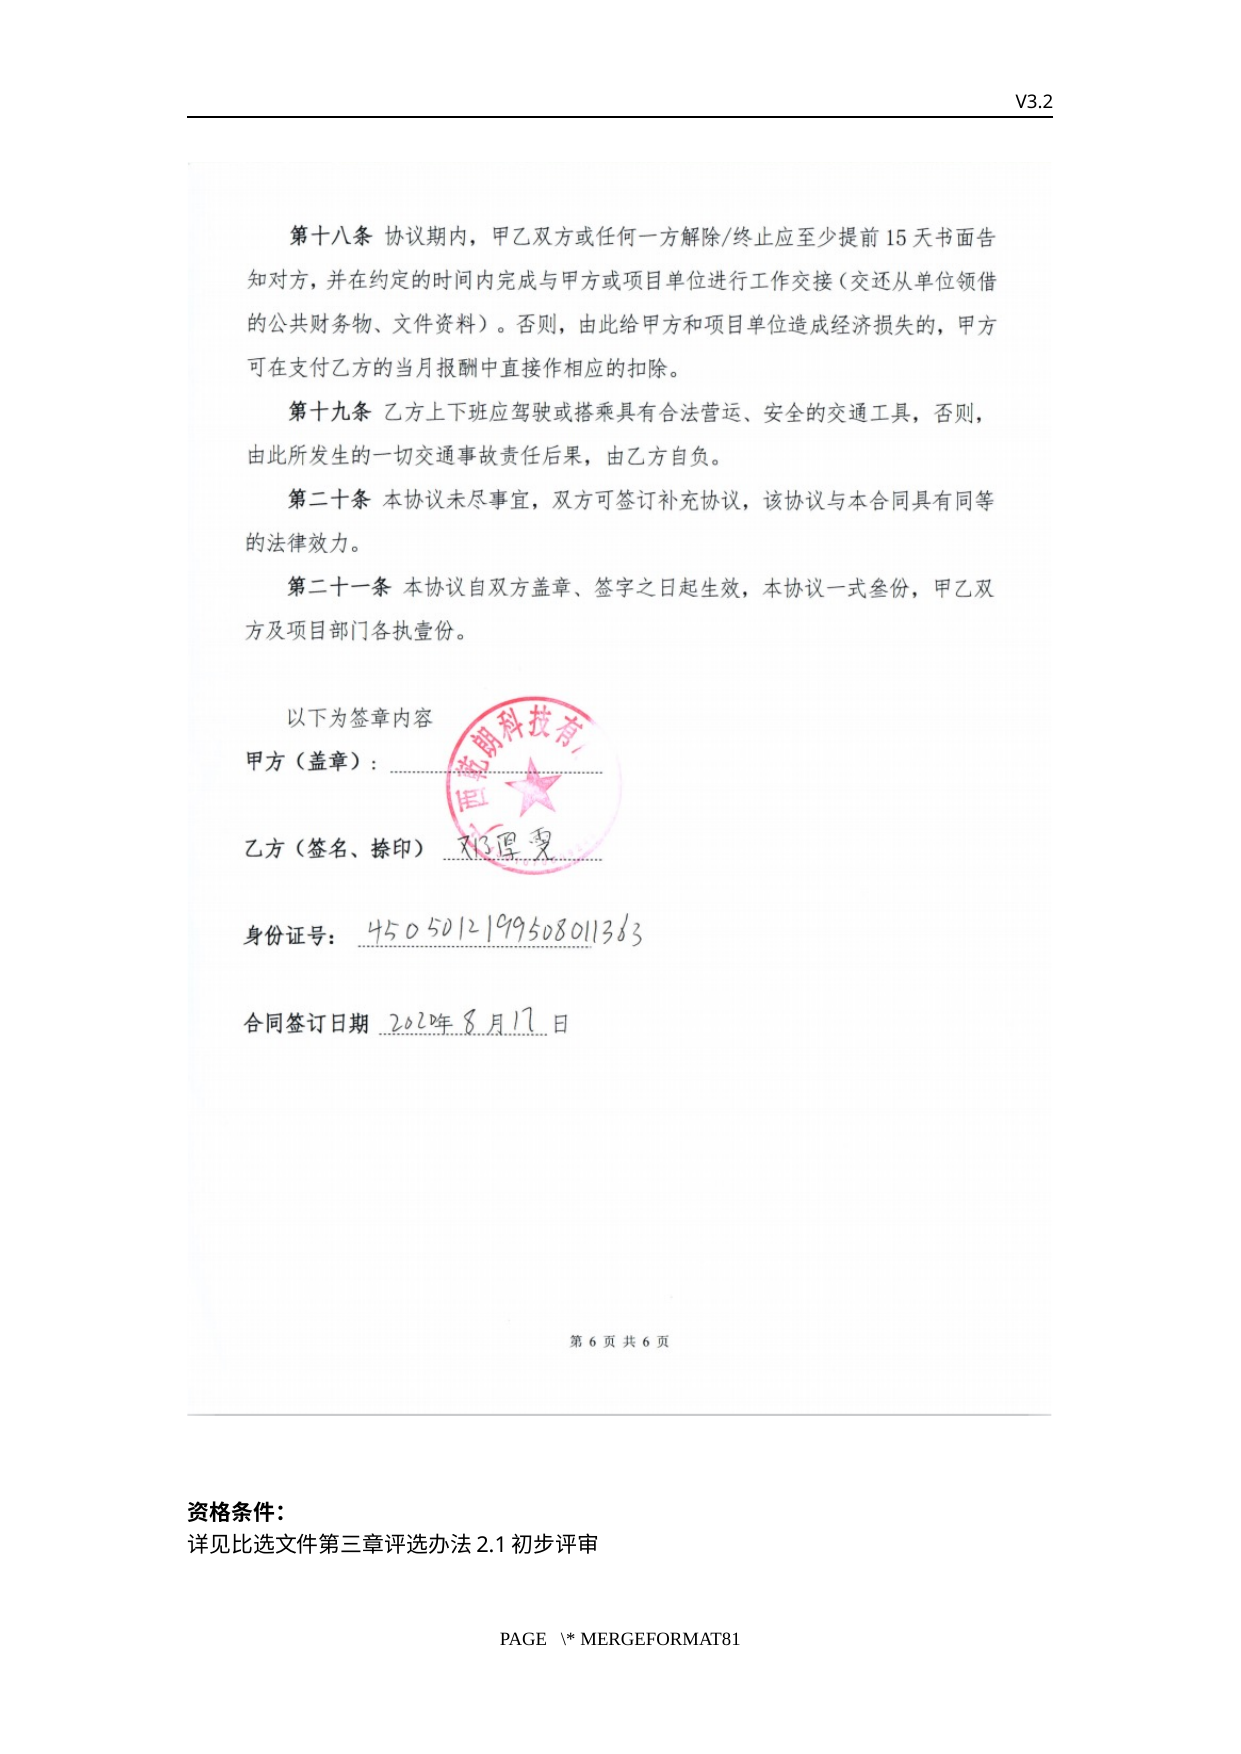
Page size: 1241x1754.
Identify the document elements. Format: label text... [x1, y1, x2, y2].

text 资格条件： [187, 1494, 1053, 1527]
text 详见比选文件第三章评选办法2.1初步评审 [187, 1527, 1053, 1559]
picture [187, 162, 1052, 1416]
